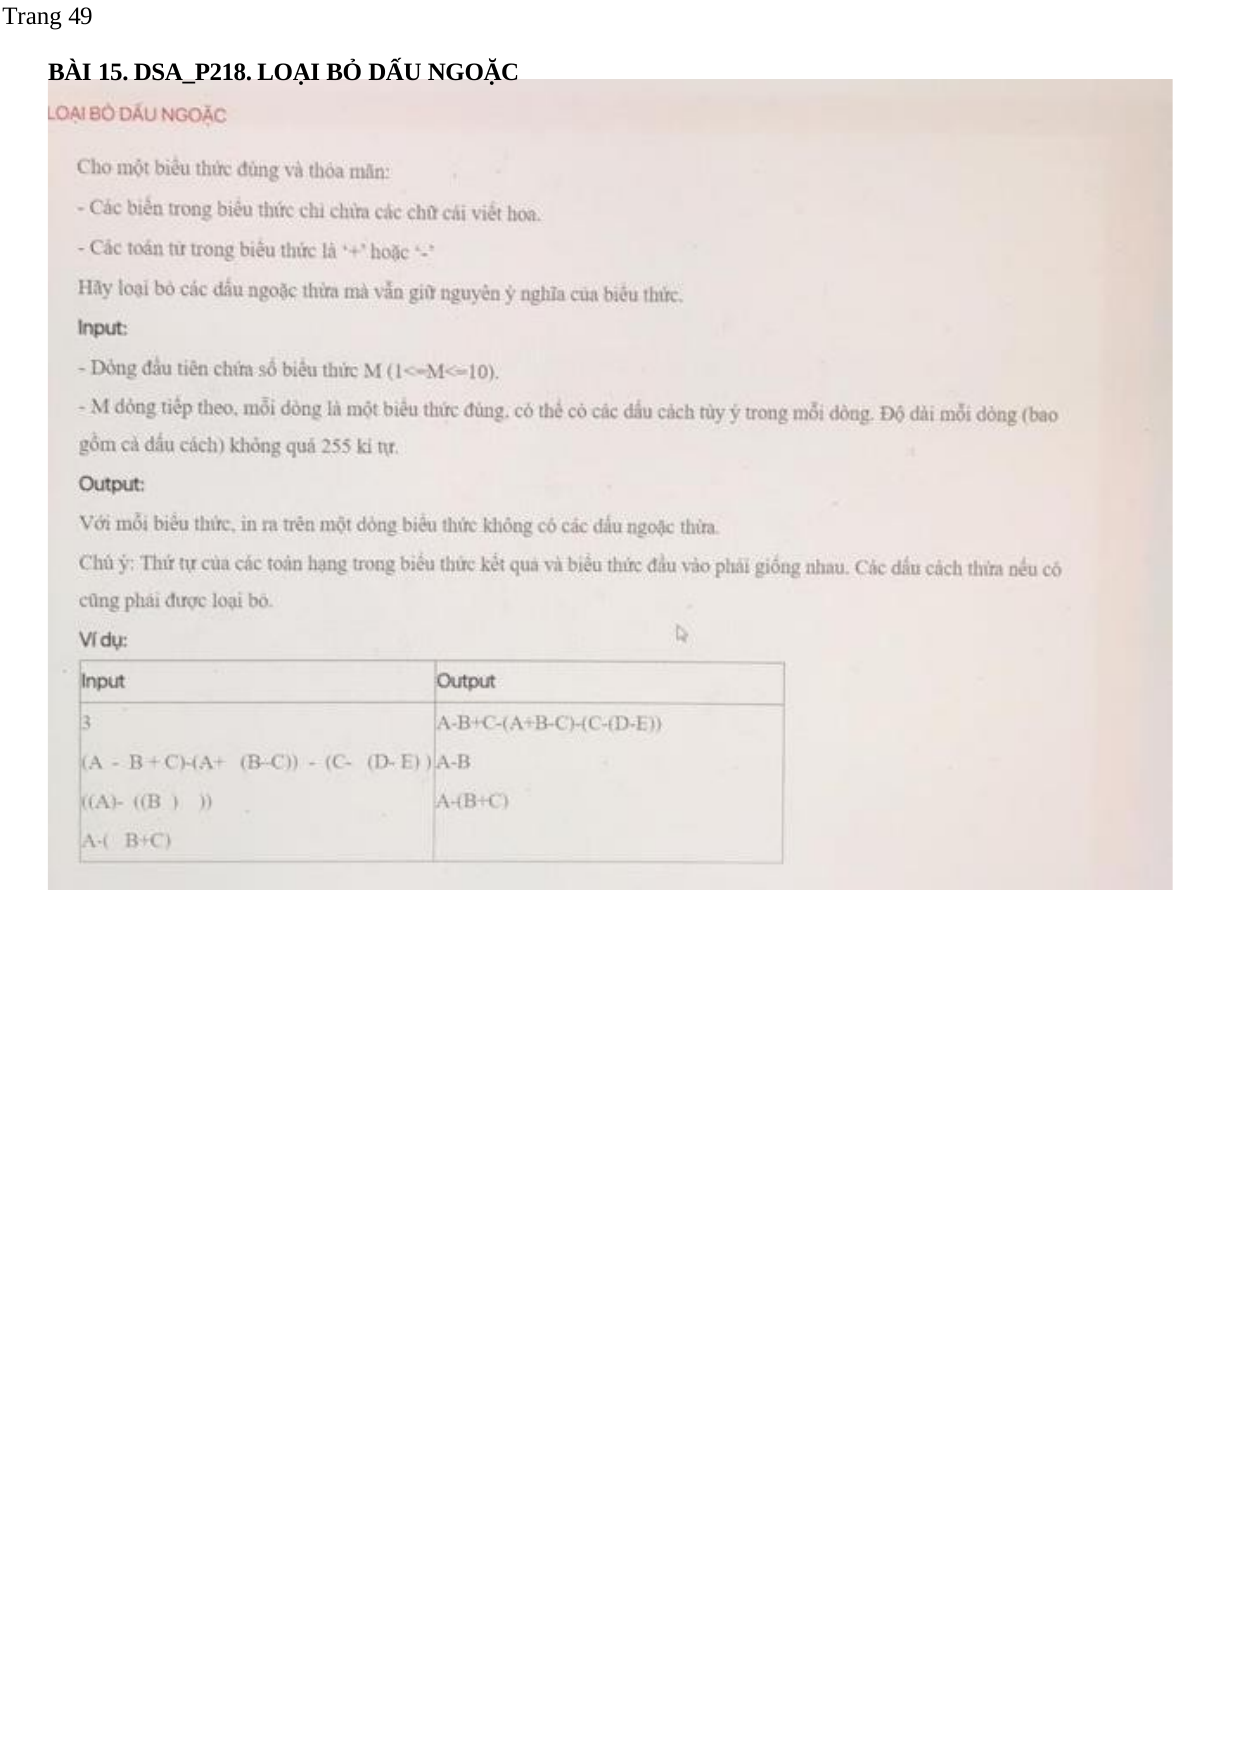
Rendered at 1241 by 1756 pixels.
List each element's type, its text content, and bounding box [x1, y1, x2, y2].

picture [47, 79, 1173, 890]
text BÀI 15. DSA_P218. LOẠI BỎ DẤU NGOẶC [48, 57, 1226, 86]
